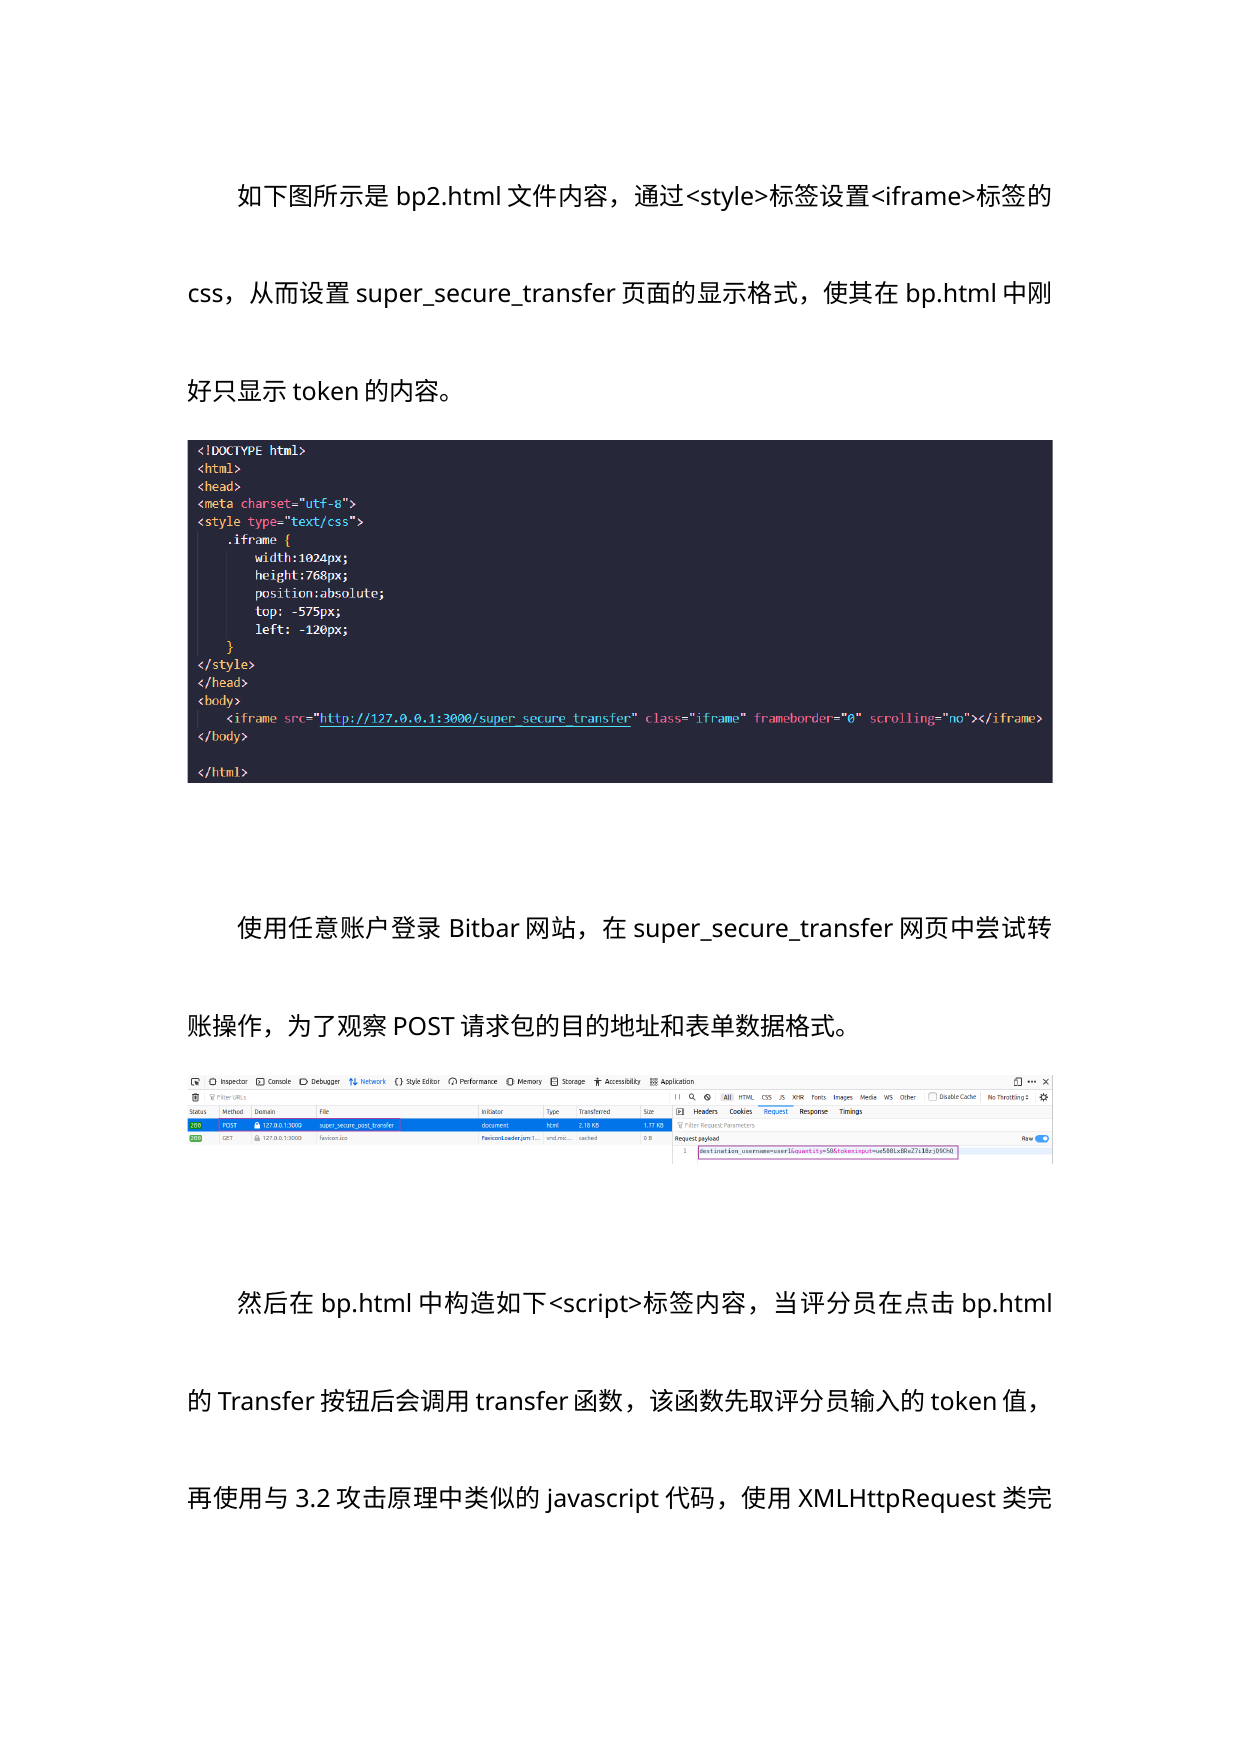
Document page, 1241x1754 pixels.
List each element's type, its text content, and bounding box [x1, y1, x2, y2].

text 如下图所示是bp2.html文件内容，通过<style>标签设置<iframe>标签的css，从而设置super_secure_transfer页面的显示格式，使其在bp.html中刚好只显示token的内容。 [187, 162, 1053, 422]
picture [187, 440, 1053, 783]
text 使用任意账户登录Bitbar网站，在super_secure_transfer网页中尝试转账操作，为了观察POST请求包的目的地址和表单数据格式。 [187, 894, 1053, 1057]
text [187, 1269, 1053, 1529]
picture [187, 1075, 1053, 1164]
